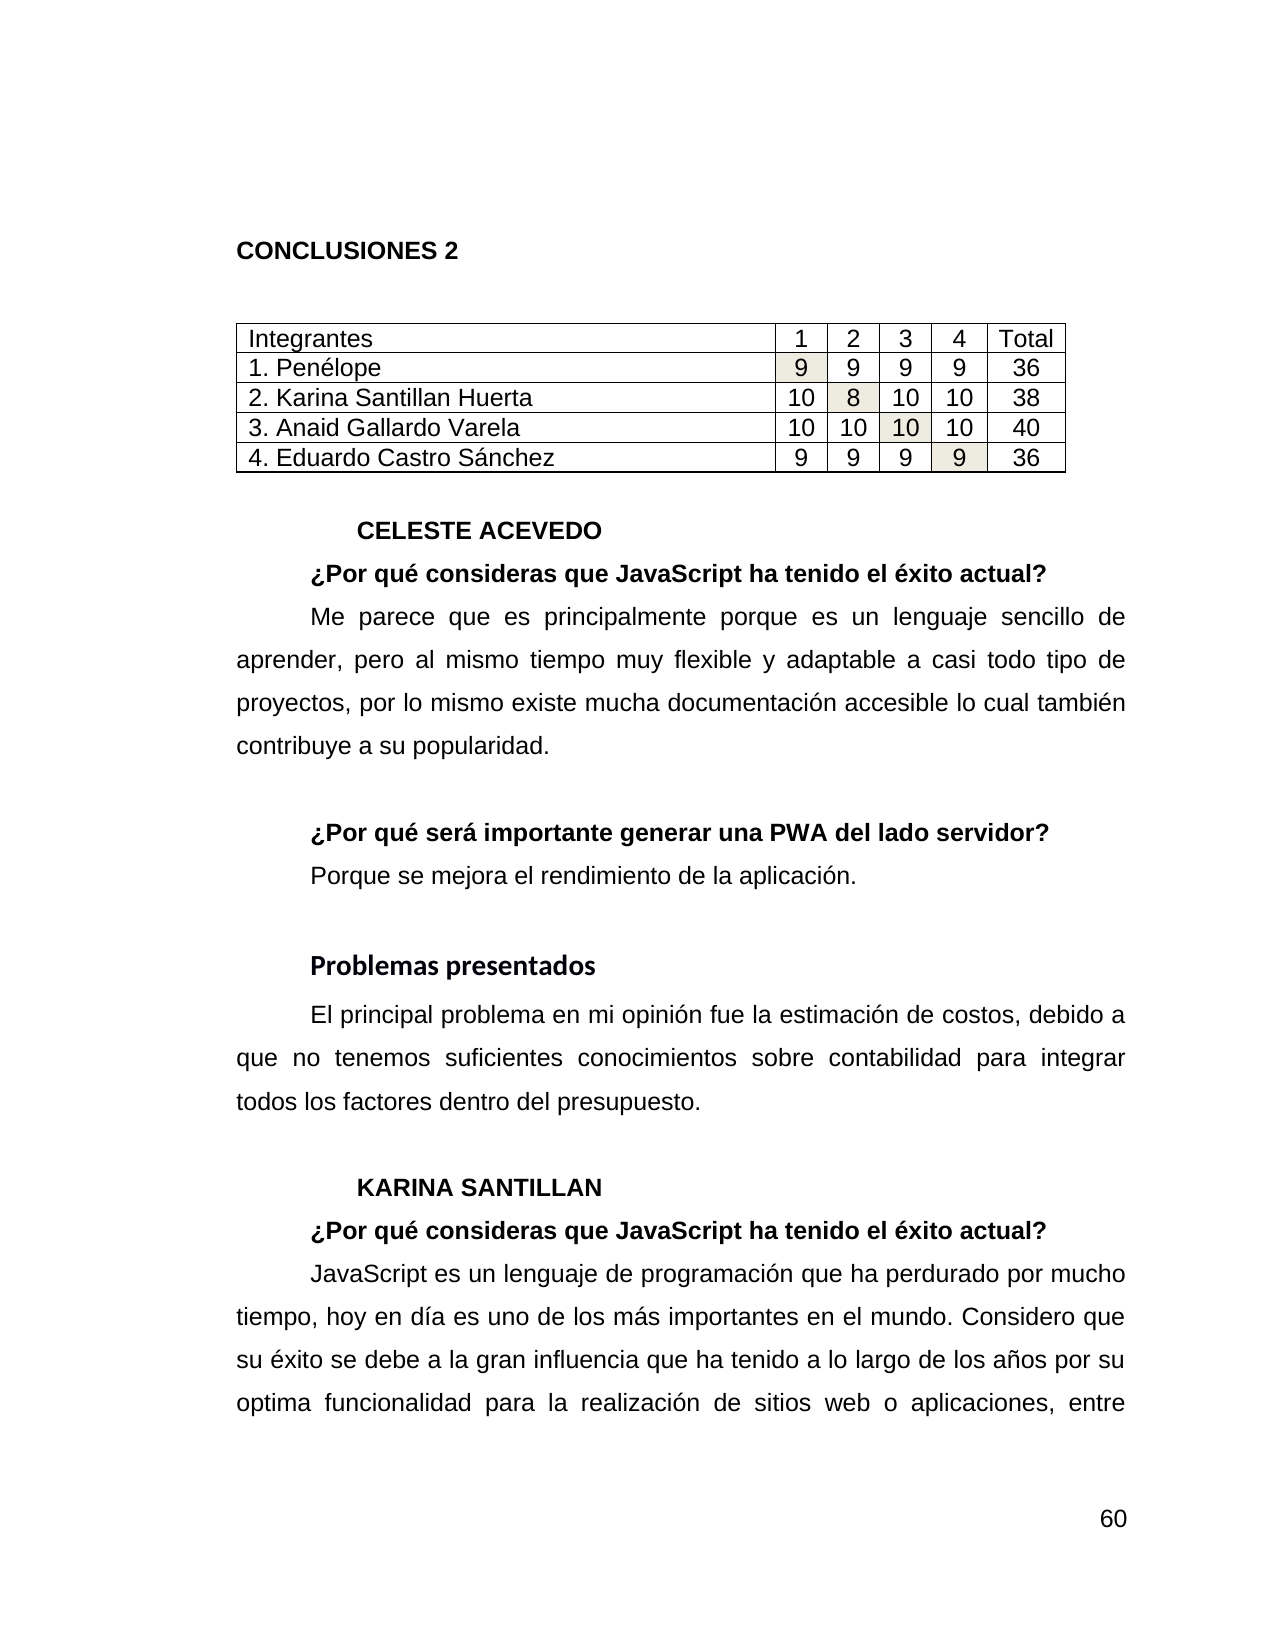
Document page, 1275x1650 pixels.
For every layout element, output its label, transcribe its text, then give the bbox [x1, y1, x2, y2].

subtitle CONCLUSIONES 2 [236, 236, 1127, 265]
table_cell 36 [988, 353, 1065, 382]
table_cell 9 [776, 443, 827, 471]
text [236, 1259, 1127, 1417]
table_cell 8 [828, 383, 879, 412]
table_cell 10 [932, 383, 987, 412]
table_cell 10 [880, 413, 931, 442]
table_cell 9 [932, 353, 987, 382]
table_cell 38 [988, 383, 1065, 412]
table_cell 9 [880, 353, 931, 382]
table_header Integrantes [237, 324, 775, 352]
table_header 4 [932, 324, 987, 352]
text ¿Por qué será importante generar una PWA del lado servidor? [236, 817, 1127, 846]
table_cell 40 [988, 413, 1065, 442]
text Problemas presentados [236, 947, 1127, 982]
table_cell 9 [776, 353, 827, 382]
table_cell 10 [828, 413, 879, 442]
text ¿Por qué consideras que JavaScript ha tenido el éxito actual? [236, 1216, 1127, 1245]
table_header 1 [776, 324, 827, 352]
text Porque se mejora el rendimiento de la aplicación. [236, 861, 1127, 889]
text ¿Por qué consideras que JavaScript ha tenido el éxito actual? [236, 559, 1127, 587]
table_cell 2. Karina Santillan Huerta [237, 383, 775, 412]
table_cell 9 [828, 443, 879, 471]
table_cell 10 [776, 413, 827, 442]
table_cell 9 [932, 443, 987, 471]
list Karina Santillan [357, 1173, 1127, 1202]
table_cell 10 [776, 383, 827, 412]
table_header 2 [828, 324, 879, 352]
text Me parece que es principalmente porque es un lenguaje sencillo de aprender, pero al mismo tiempo muy flexible y adaptable a casi todo tipo de proyectos, por lo mismo existe mucha documentación accesible lo cual también contribuye a su popularidad. [236, 602, 1127, 760]
table_cell 10 [932, 413, 987, 442]
table_cell 4. Eduardo Castro Sánchez [237, 443, 775, 471]
table_cell 9 [880, 443, 931, 471]
table_header Total [988, 324, 1065, 352]
table_cell 36 [988, 443, 1065, 471]
table_cell 9 [828, 353, 879, 382]
table_cell 3. Anaid Gallardo Varela [237, 413, 775, 442]
text El principal problema en mi opinión fue la estimación de costos, debido a que no tenemos suficientes conocimientos sobre contabilidad para integrar todos los factores dentro del presupuesto. [236, 1000, 1127, 1115]
table_cell 10 [880, 383, 931, 412]
table_cell 1. Penélope [237, 353, 775, 382]
list Celeste Acevedo [357, 516, 1127, 544]
table_header 3 [880, 324, 931, 352]
